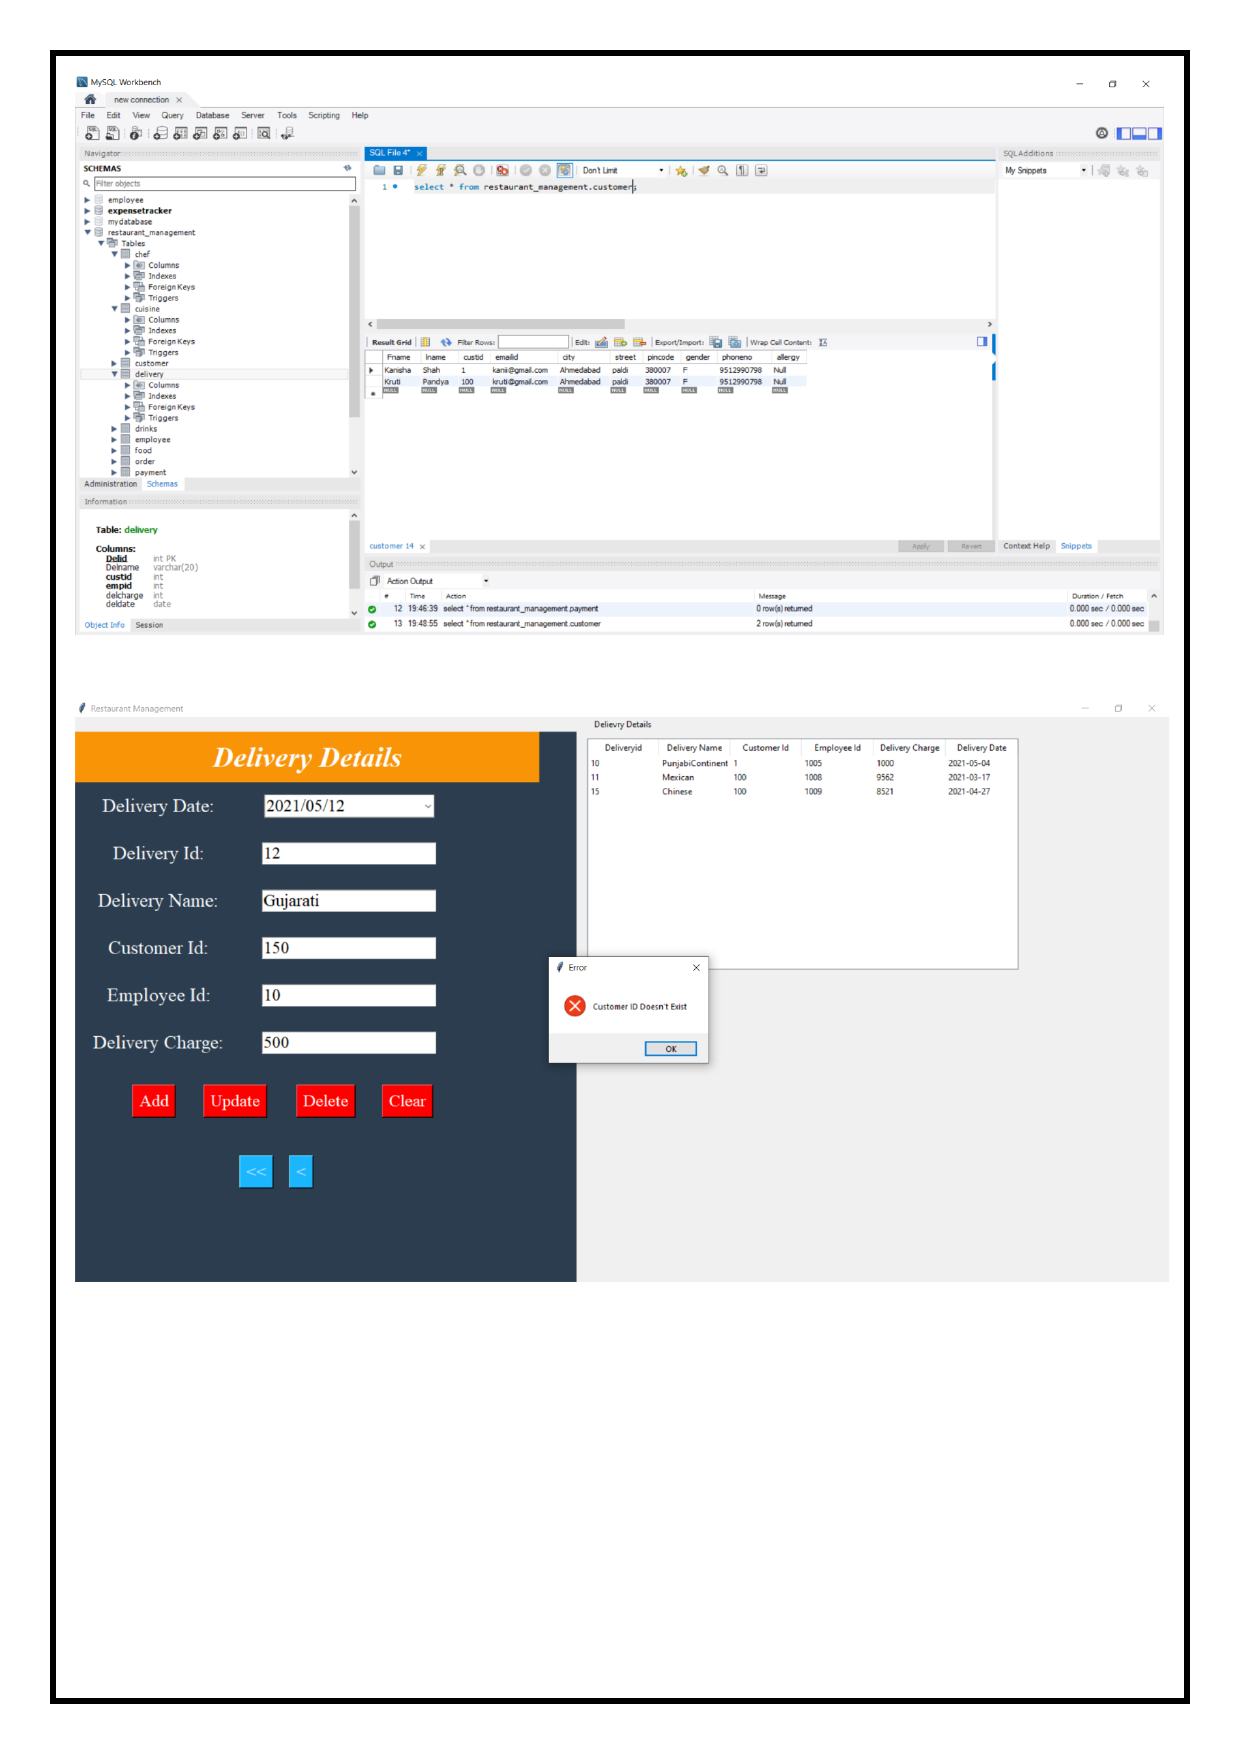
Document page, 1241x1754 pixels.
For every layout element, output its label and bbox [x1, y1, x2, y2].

picture [75, 700, 1170, 1282]
picture [75, 75, 1164, 635]
